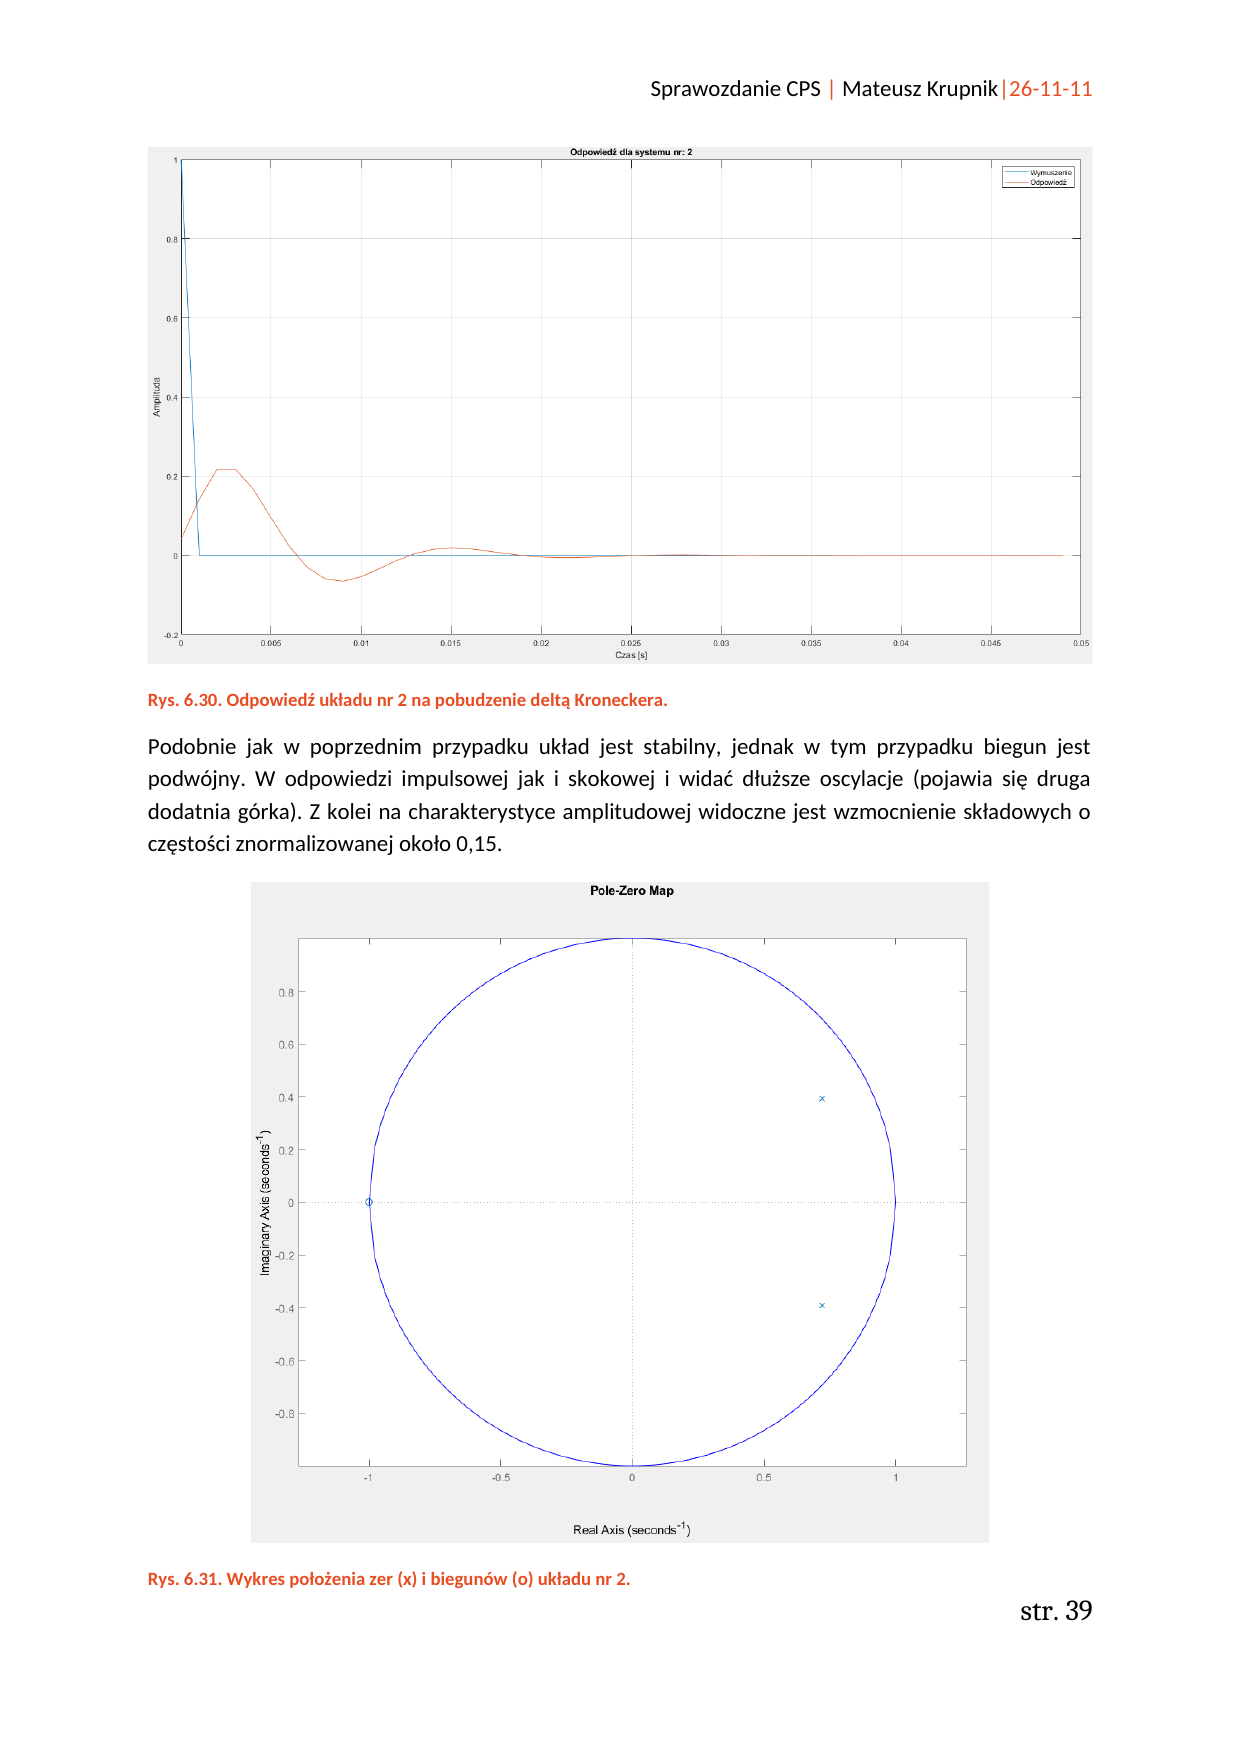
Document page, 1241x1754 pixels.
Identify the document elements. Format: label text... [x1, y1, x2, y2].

text Rys. 6.7. Odpowiedź układu nr 2 na pobudzenie deltą Kroneckera. [148, 689, 1093, 712]
text Rys. 6.8. Wykres położenia zer (x) i biegunów (o) układu nr 2. [148, 1568, 1093, 1591]
picture [147, 147, 1093, 664]
picture [251, 882, 990, 1543]
text Podobnie jak w poprzednim przypadku układ jest stabilny, jednak w tym przypadku biegun jest podwójny. W odpowiedzi impulsowej jak i skokowej i widać dłuższe oscylacje (pojawia się druga dodatnia górka). Z kolei na charakterystyce amplitudowej widoczne jest wzmocnienie składowych o częstości znormalizowanej około 0,15. [148, 732, 1093, 857]
